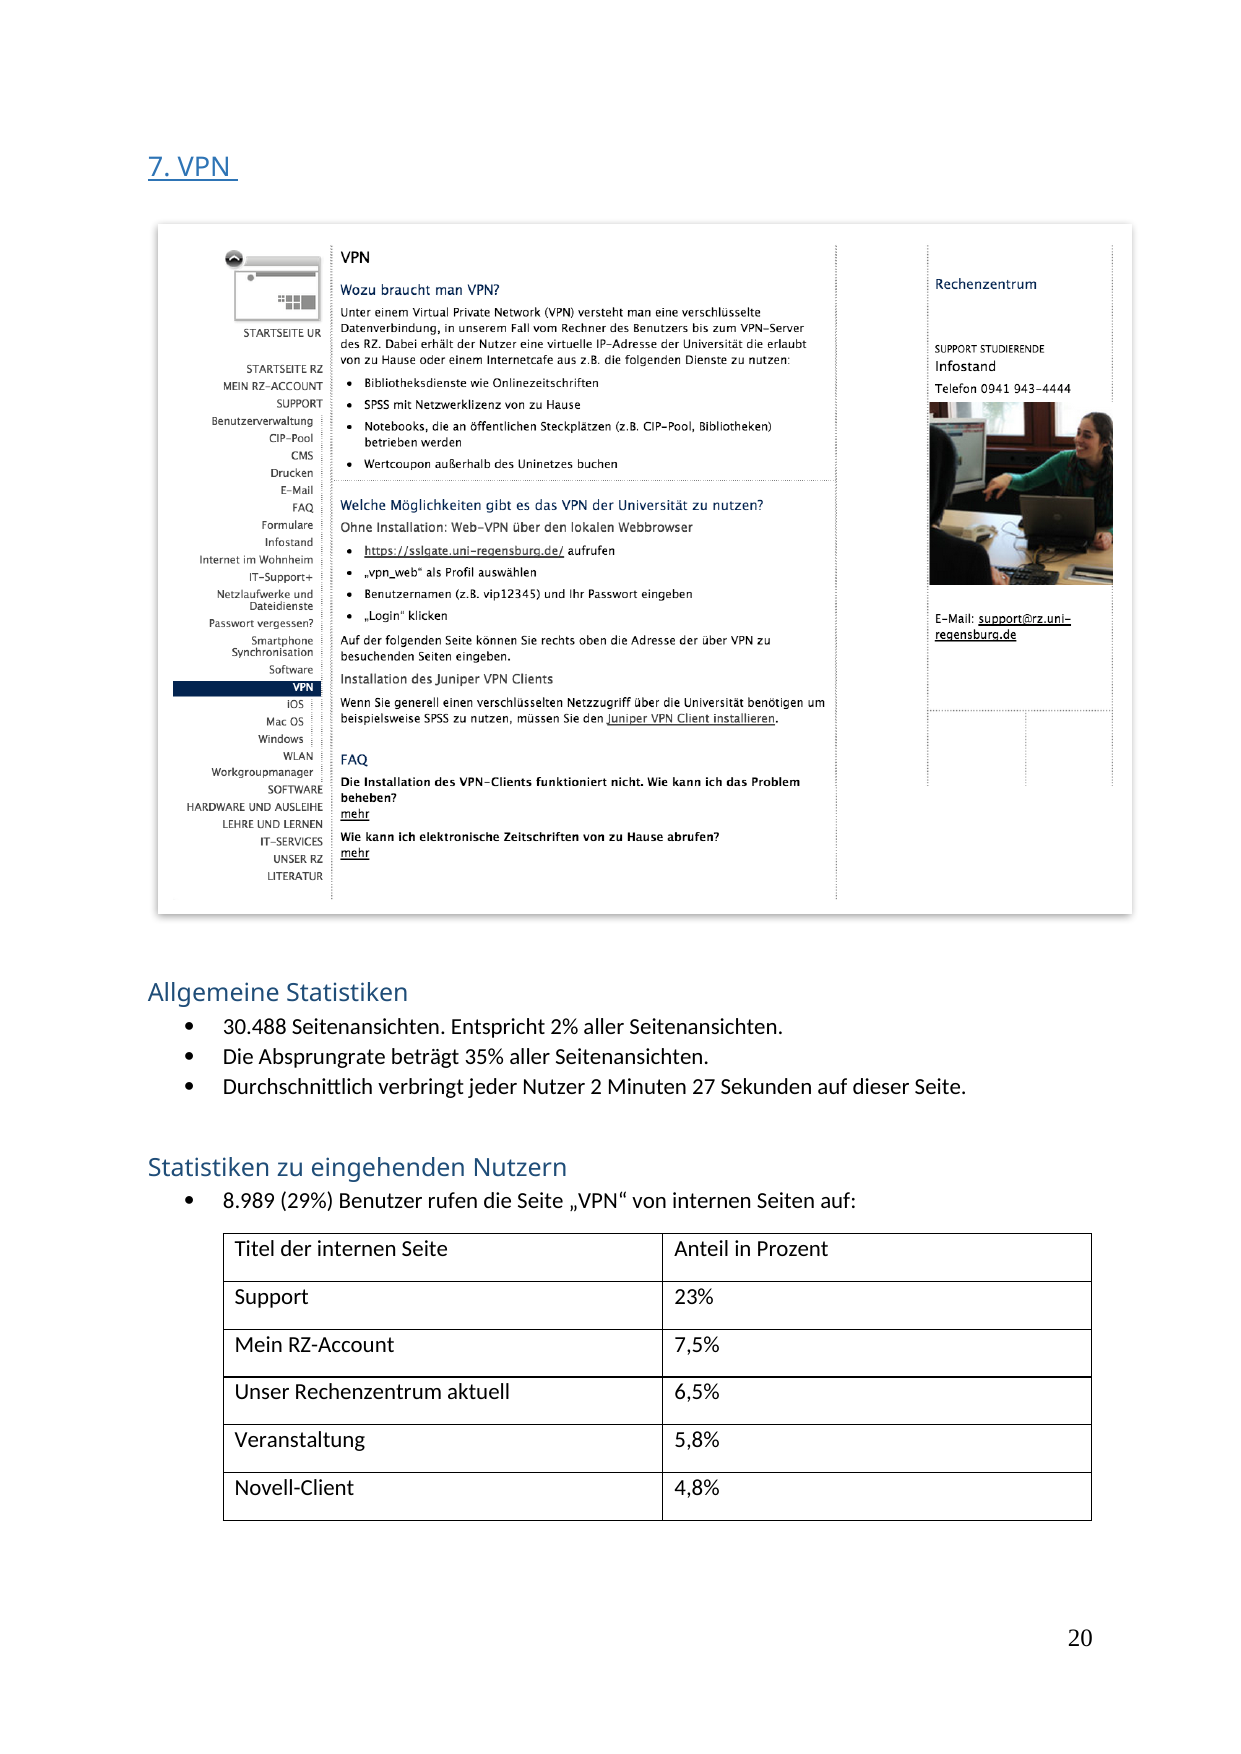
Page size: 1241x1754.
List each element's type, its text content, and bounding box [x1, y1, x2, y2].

list Die Absprungrate beträgt 35% aller Seitenansichten. [185, 1042, 1093, 1070]
table_cell 7,5% [663, 1330, 1091, 1376]
list 30.488 Seitenansichten. Entspricht 2% aller Seitenansichten. [185, 1012, 1093, 1040]
subtitle Allgemeine Statistiken [148, 975, 1093, 1009]
table_cell 4,8% [663, 1473, 1091, 1520]
table_cell Mein RZ-Account [224, 1330, 662, 1376]
table_cell Unser Rechenzentrum aktuell [224, 1378, 662, 1424]
table_cell 5,8% [663, 1425, 1091, 1472]
table_cell Veranstaltung [224, 1425, 662, 1472]
table_header Titel der internen Seite [224, 1234, 662, 1281]
picture [173, 238, 1117, 900]
table_cell Novell-Client [224, 1473, 662, 1520]
table_cell Support [224, 1282, 662, 1329]
table_header Anteil in Prozent [663, 1234, 1091, 1281]
table_cell 6,5% [663, 1378, 1091, 1424]
list 8.989 (29%) Benutzer rufen die Seite „VPN“ von internen Seiten auf: [185, 1186, 1093, 1214]
subtitle 7. VPN [148, 148, 1093, 184]
table_cell 23% [663, 1282, 1091, 1329]
list Durchschnittlich verbringt jeder Nutzer 2 Minuten 27 Sekunden auf dieser Seite. [185, 1072, 1093, 1100]
subtitle Statistiken zu eingehenden Nutzern [148, 1149, 1093, 1183]
